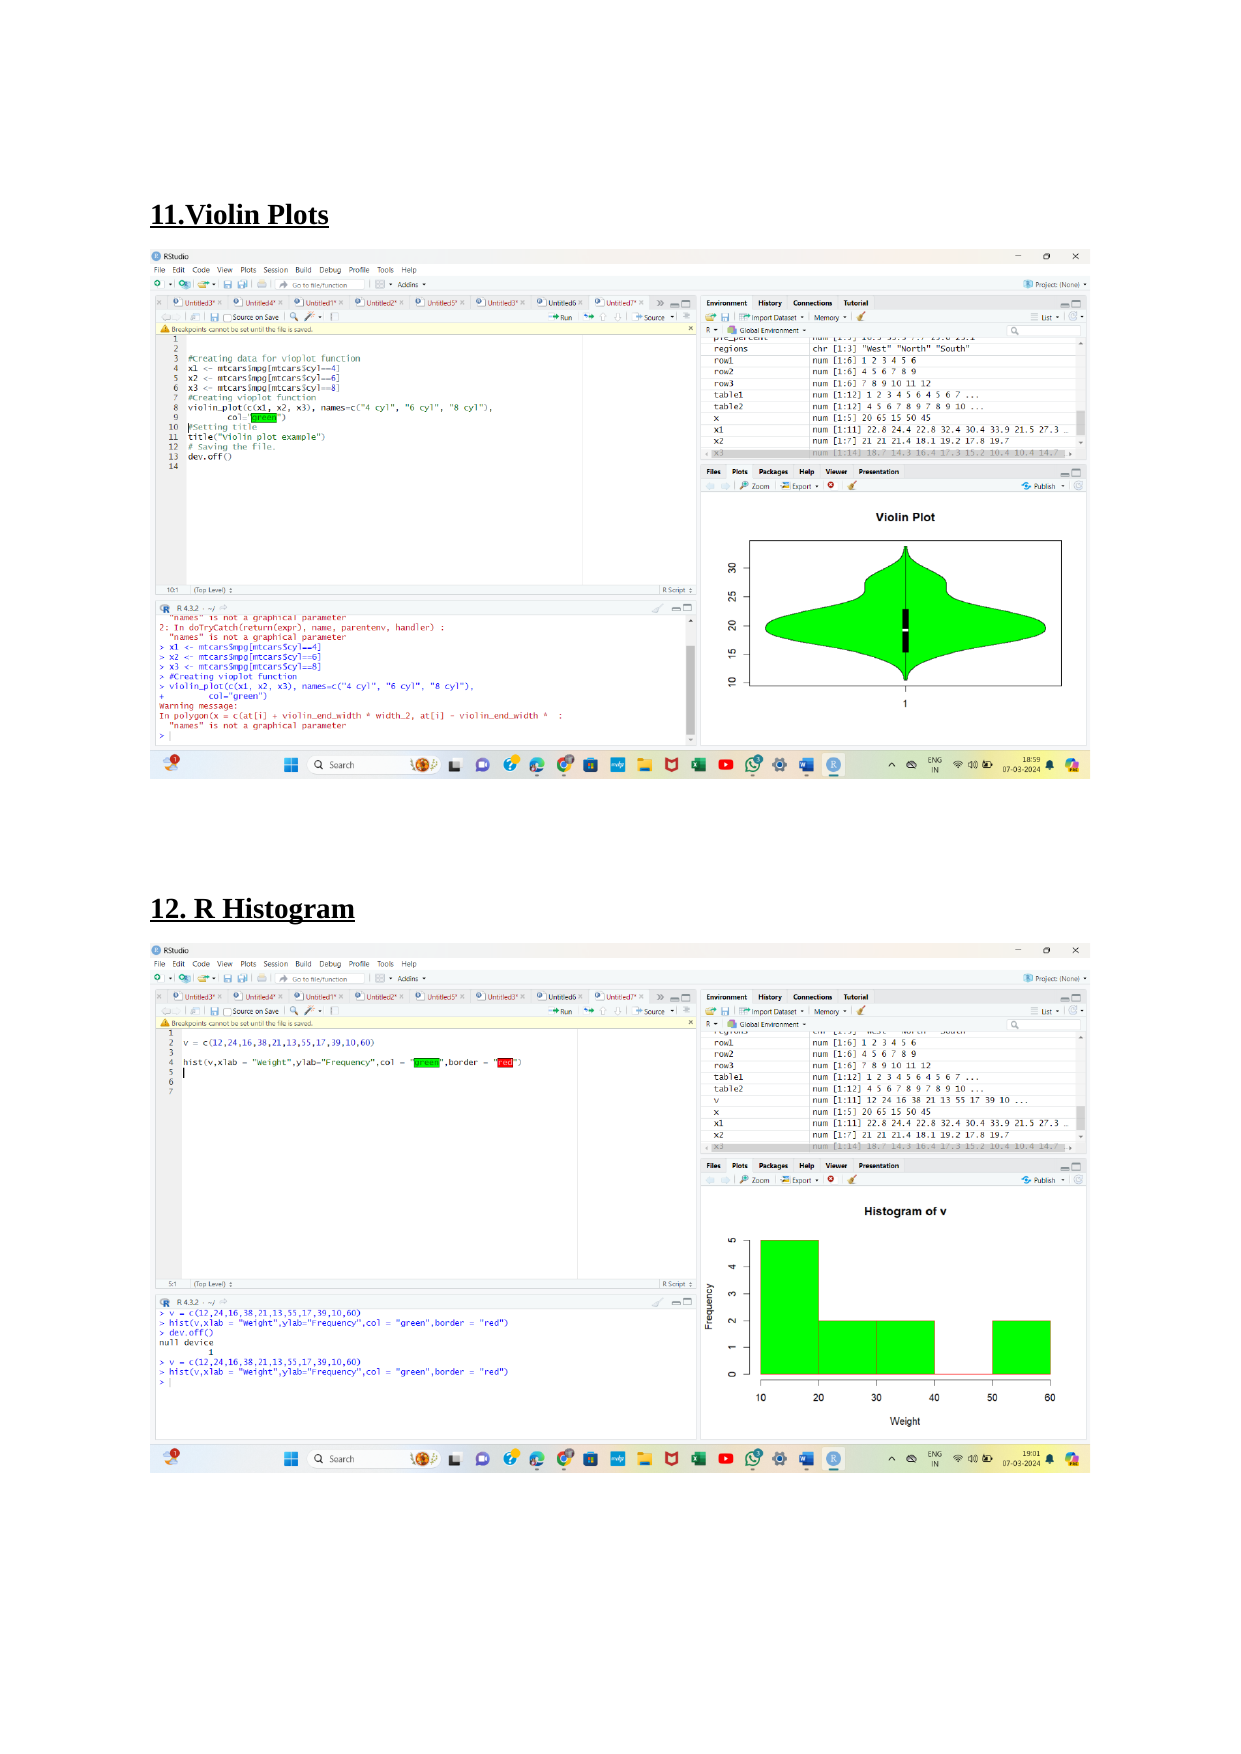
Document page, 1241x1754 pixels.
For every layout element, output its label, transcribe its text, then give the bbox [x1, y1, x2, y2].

picture [150, 943, 1091, 1473]
text 12. R Histogram [150, 891, 1090, 925]
text 11.Violin Plots [150, 197, 1090, 230]
picture [150, 249, 1091, 779]
